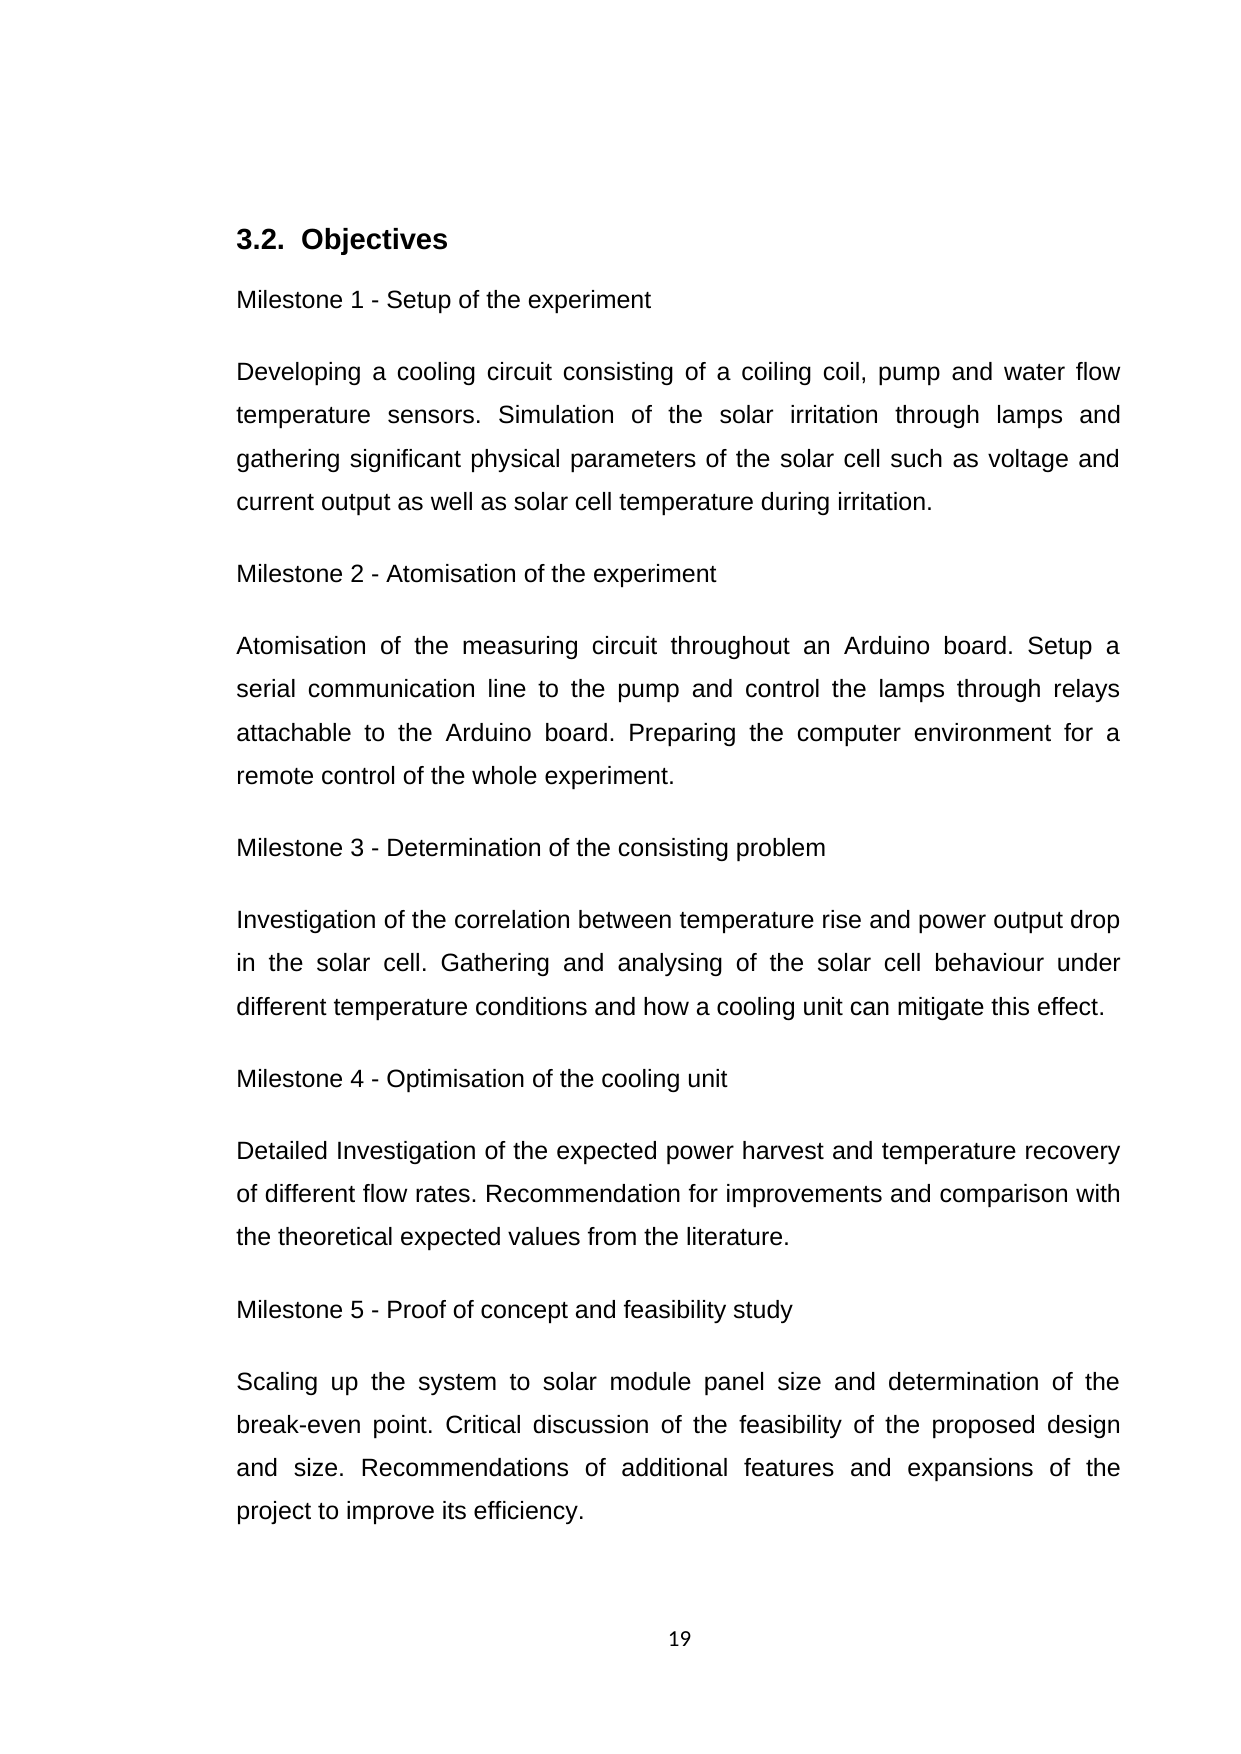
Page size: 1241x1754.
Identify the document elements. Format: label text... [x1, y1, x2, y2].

text Detailed Investigation of the expected power harvest and temperature recovery of different flow rates. Recommendation for improvements and comparison with the theoretical expected values from the literature. [236, 1136, 1122, 1251]
text Milestone 1 - Setup of the experiment [236, 285, 1122, 314]
text Milestone 5 - Proof of concept and feasibility study [236, 1294, 1122, 1323]
text Milestone 2 - Atomisation of the experiment [236, 559, 1122, 588]
text Atomisation of the measuring circuit throughout an Arduino board. Setup a serial communication line to the pump and control the lamps through relays attachable to the Arduino board. Preparing the computer environment for a remote control of the whole experiment. [236, 631, 1122, 789]
text Developing a cooling circuit consisting of a coiling coil, pump and water flow temperature sensors. Simulation of the solar irritation through lamps and gathering significant physical parameters of the solar cell such as voltage and current output as well as solar cell temperature during irritation. [236, 357, 1122, 515]
text Investigation of the correlation between temperature rise and power output drop in the solar cell. Gathering and analysing of the solar cell behaviour under different temperature conditions and how a cooling unit can mitigate this effect. [236, 905, 1122, 1020]
text Milestone 3 - Determination of the consisting problem [236, 833, 1122, 862]
text Milestone 4 - Optimisation of the cooling unit [236, 1064, 1122, 1092]
subtitle 3.2. Objectives [236, 222, 1122, 256]
text Scaling up the system to solar module panel size and determination of the break-even point. Critical discussion of the feasibility of the proposed design and size. Recommendations of additional features and expansions of the project to improve its efficiency. [236, 1367, 1122, 1525]
